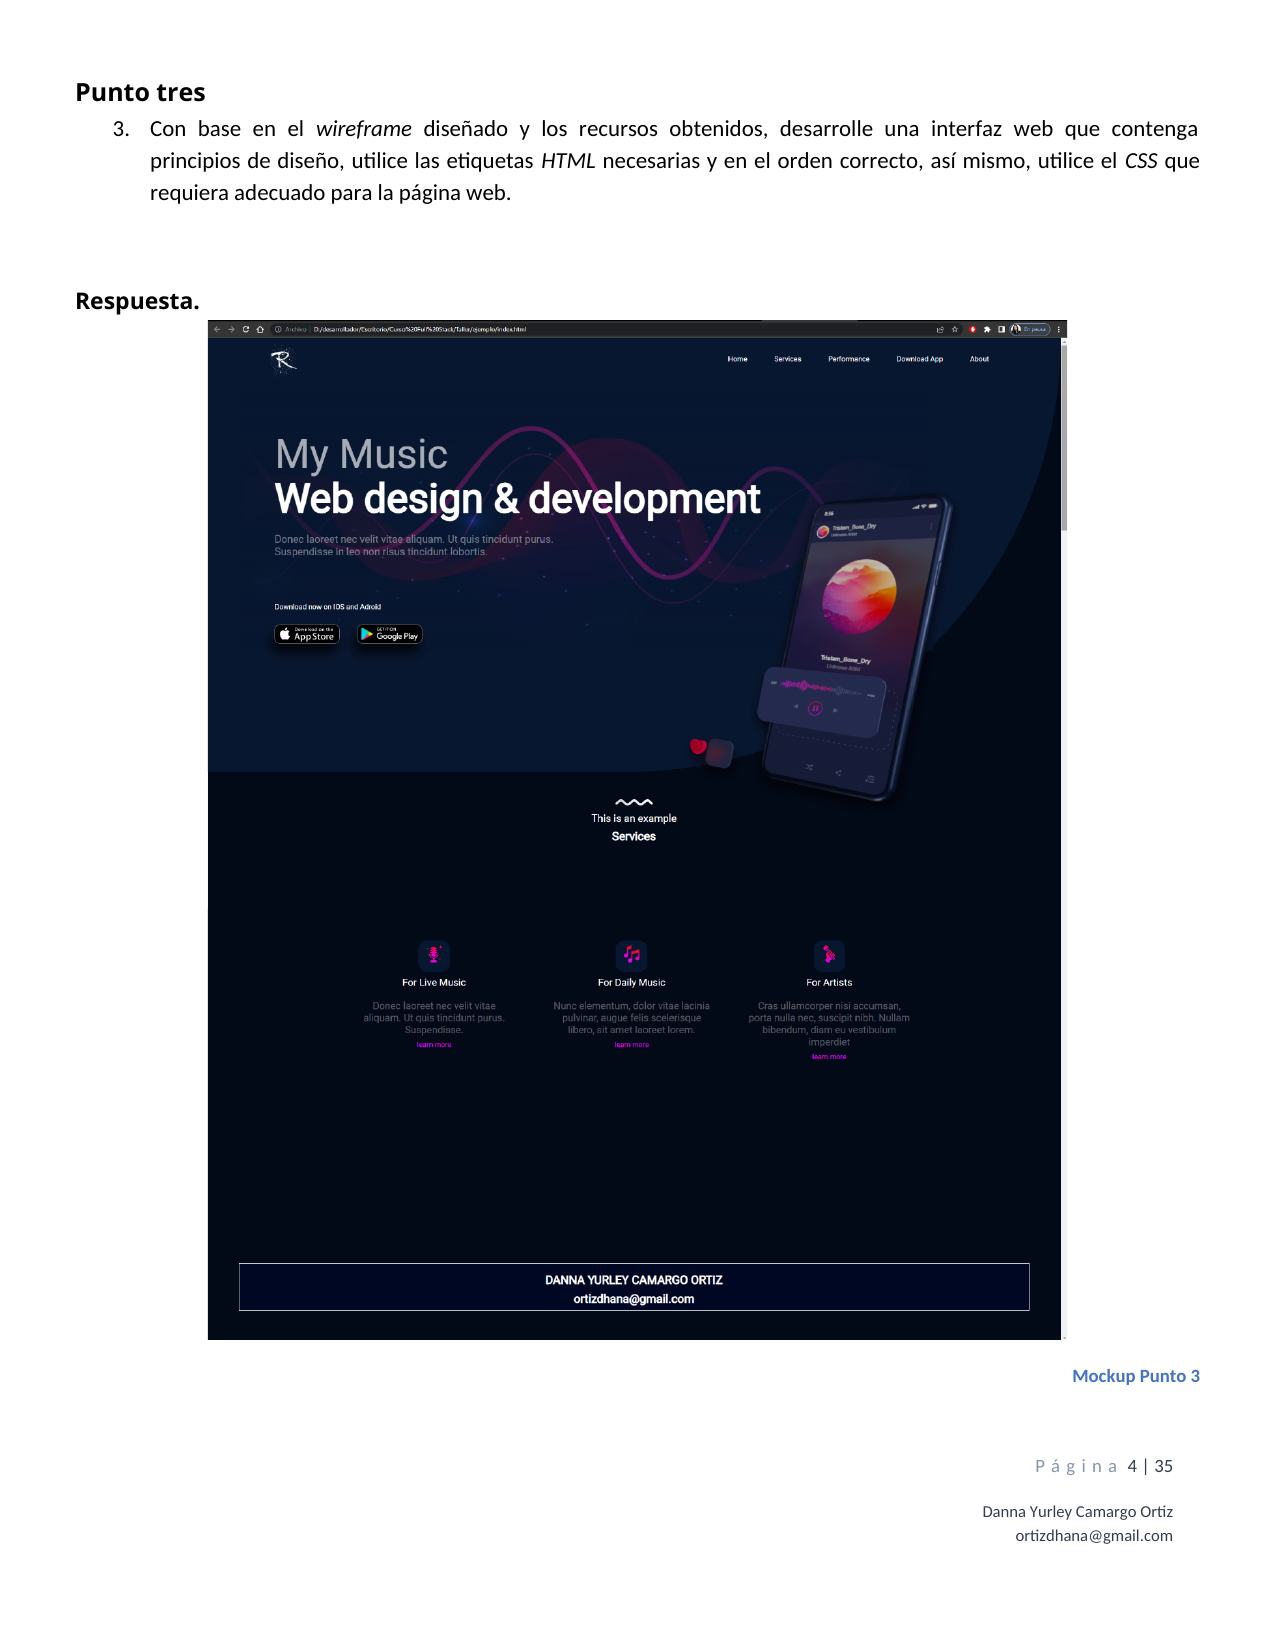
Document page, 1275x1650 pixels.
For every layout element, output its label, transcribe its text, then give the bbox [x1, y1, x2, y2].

list Con base en el wireframe diseñado y los recursos obtenidos, desarrolle una interfaz web que contenga principios de diseño, utilice las etiquetas HTML necesarias y en el orden correcto, así mismo, utilice el CSS que requiera adecuado para la página web. [112, 114, 1200, 207]
subtitle Punto tres [75, 75, 1200, 109]
picture [207, 320, 1068, 1340]
text Mockup Punto 3 [75, 1364, 1200, 1387]
subtitle Respuesta. [75, 284, 1200, 316]
